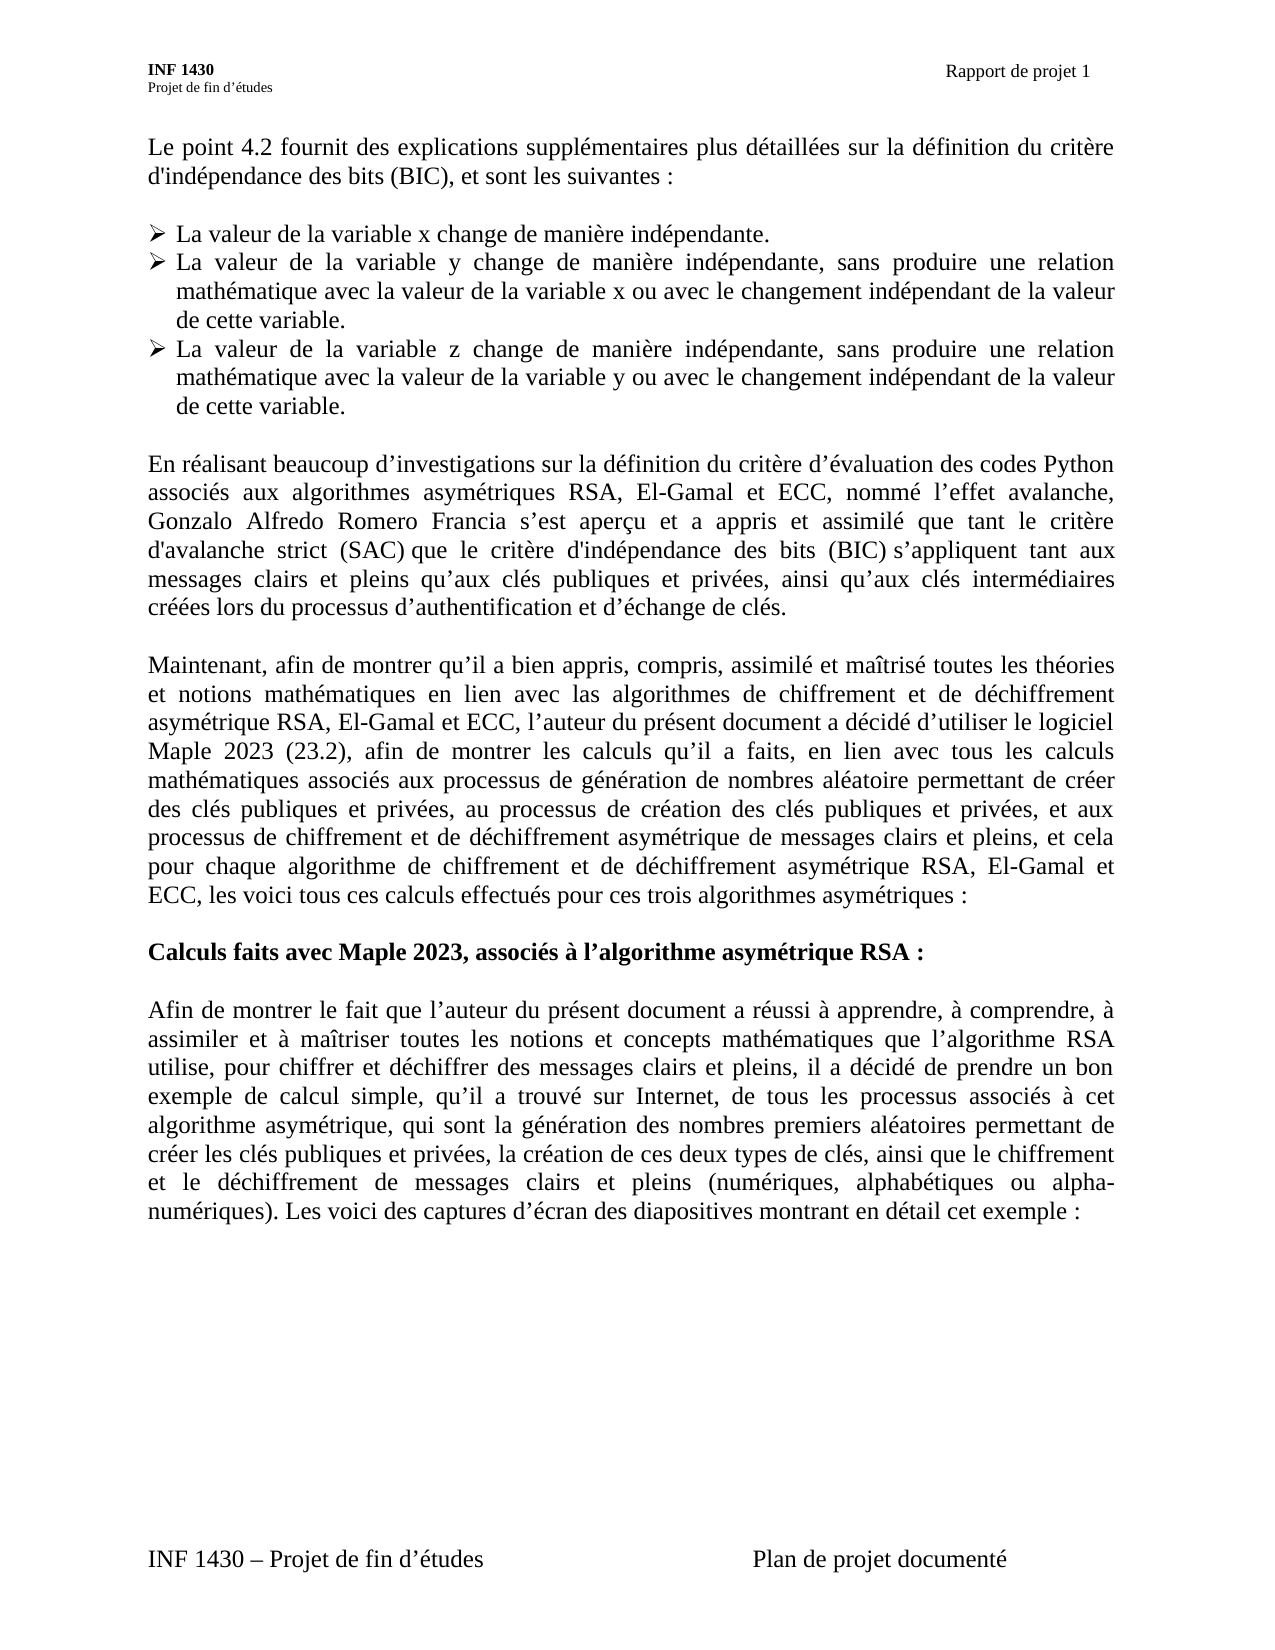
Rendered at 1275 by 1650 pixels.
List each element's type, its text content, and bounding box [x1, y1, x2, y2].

text Afin de montrer le fait que l’auteur du présent document a réussi à apprendre, à comprendre, à assimiler et à maîtriser toutes les notions et concepts mathématiques que l’algorithme RSA utilise, pour chiffrer et déchiffrer des messages clairs et pleins, il a décidé de prendre un bon exemple de calcul simple, qu’il a trouvé sur Internet, de tous les processus associés à cet algorithme asymétrique, qui sont la génération des nombres premiers aléatoires permettant de créer les clés publiques et privées, la création de ces deux types de clés, ainsi que le chiffrement et le déchiffrement de messages clairs et pleins (numériques, alphabétiques ou alpha-numériques). Les voici des captures d’écran des diapositives montrant en détail cet exemple : [148, 995, 1116, 1225]
list La valeur de la variable y change de manière indépendante, sans produire une relation mathématique avec la valeur de la variable x ou avec le changement indépendant de la valeur de cette variable. [148, 247, 1116, 334]
text Calculs faits avec Maple 2023, associés à l’algorithme asymétrique RSA : [148, 937, 1116, 966]
text Maintenant, afin de montrer qu’il a bien appris, compris, assimilé et maîtrisé toutes les théories et notions mathématiques en lien avec las algorithmes de chiffrement et de déchiffrement asymétrique RSA, El-Gamal et ECC, l’auteur du présent document a décidé d’utiliser le logiciel Maple 2023 (23.2), afin de montrer les calculs qu’il a faits, en lien avec tous les calculs mathématiques associés aux processus de génération de nombres aléatoire permettant de créer des clés publiques et privées, au processus de création des clés publiques et privées, et aux processus de chiffrement et de déchiffrement asymétrique de messages clairs et pleins, et cela pour chaque algorithme de chiffrement et de déchiffrement asymétrique RSA, El-Gamal et ECC, les voici tous ces calculs effectués pour ces trois algorithmes asymétriques : [148, 650, 1116, 909]
text Le point 4.2 fournit des explications supplémentaires plus détaillées sur la définition du critère d'indépendance des bits (BIC), et sont les suivantes : [148, 132, 1116, 190]
list La valeur de la variable z change de manière indépendante, sans produire une relation mathématique avec la valeur de la variable y ou avec le changement indépendant de la valeur de cette variable. [148, 334, 1116, 420]
text En réalisant beaucoup d’investigations sur la définition du critère d’évaluation des codes Python associés aux algorithmes asymétriques RSA, El-Gamal et ECC, nommé l’effet avalanche, Gonzalo Alfredo Romero Francia s’est aperçu et a appris et assimilé que tant le critère d'avalanche strict (SAC) que le critère d'indépendance des bits (BIC) s’appliquent tant aux messages clairs et pleins qu’aux clés publiques et privées, ainsi qu’aux clés intermédiaires créées lors du processus d’authentification et d’échange de clés. [148, 449, 1116, 621]
list La valeur de la variable x change de manière indépendante. [148, 219, 1116, 247]
